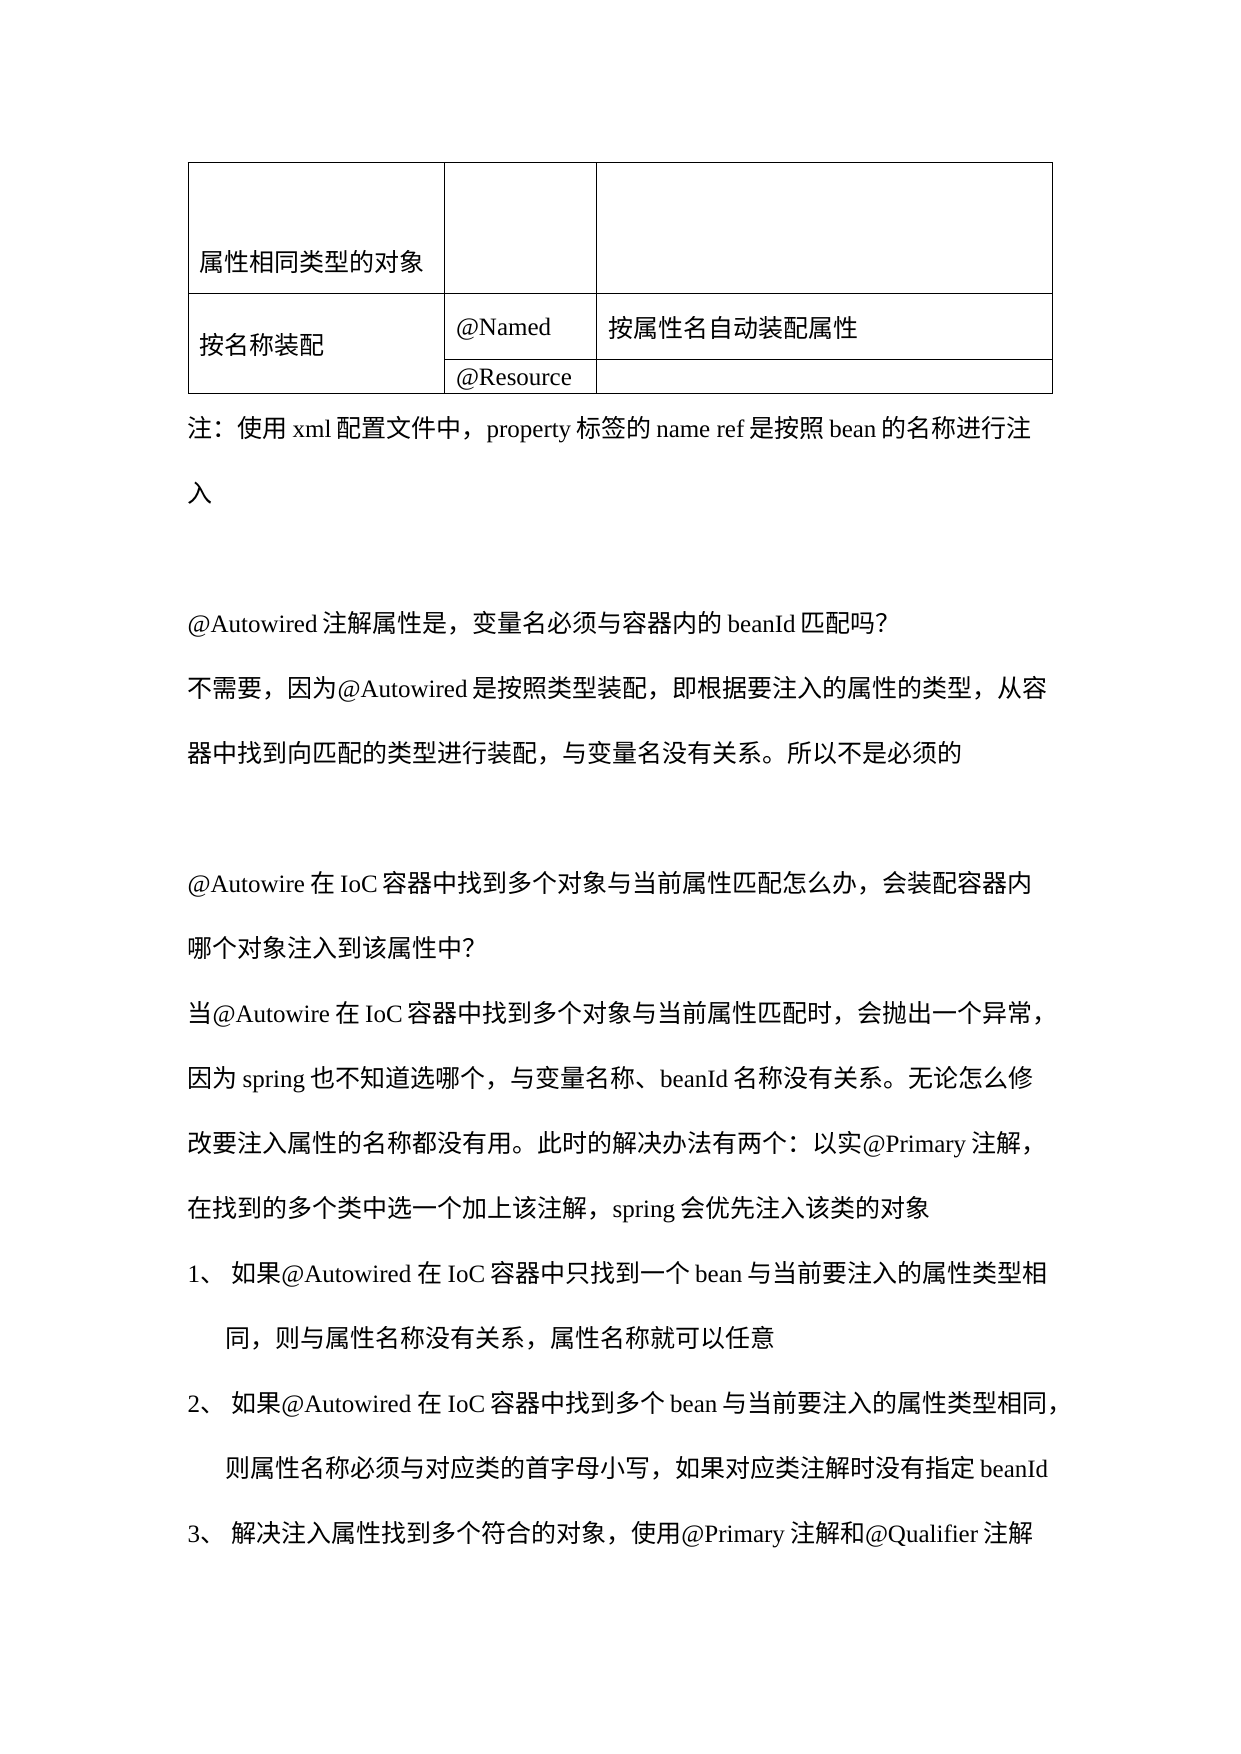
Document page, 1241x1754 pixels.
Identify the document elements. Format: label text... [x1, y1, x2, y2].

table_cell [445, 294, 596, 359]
text 不需要，因为@Autowired是按照类型装配，即根据要注入的属性的类型，从容器中找到向匹配的类型进行装配，与变量名没有关系。所以不是必须的 [187, 654, 1053, 784]
text 当@Autowire在IoC容器中找到多个对象与当前属性匹配时，会抛出一个异常，因为spring也不知道选哪个，与变量名称、beanId名称没有关系。无论怎么修改要注入属性的名称都没有用。此时的解决办法有两个：以实@Primary注解，在找到的多个类中选一个加上该注解，spring会优先注入该类的对象 [187, 979, 1053, 1239]
list 如果@Autowired 在IoC容器中只找到一个bean与当前要注入的属性类型相同，则与属性名称没有关系，属性名称就可以任意 [187, 1239, 1053, 1369]
list 如果@Autowired 在IoC容器中找到多个bean与当前要注入的属性类型相同，则属性名称必须与对应类的首字母小写，如果对应类注解时没有指定beanId [187, 1369, 1053, 1499]
text @Autowire在IoC容器中找到多个对象与当前属性匹配怎么办，会装配容器内哪个对象注入到该属性中？ [187, 849, 1053, 979]
list 解决注入属性找到多个符合的对象，使用@Primary注解和@Qualifier注解 [187, 1499, 1053, 1564]
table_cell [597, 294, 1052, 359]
text 注：使用xml配置文件中，property标签的name ref是按照bean的名称进行注入 [187, 394, 1053, 524]
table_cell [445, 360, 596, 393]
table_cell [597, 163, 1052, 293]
text @Autowired注解属性是，变量名必须与容器内的beanId匹配吗？ [187, 589, 1053, 654]
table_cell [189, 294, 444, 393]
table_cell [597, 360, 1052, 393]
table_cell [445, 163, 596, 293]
